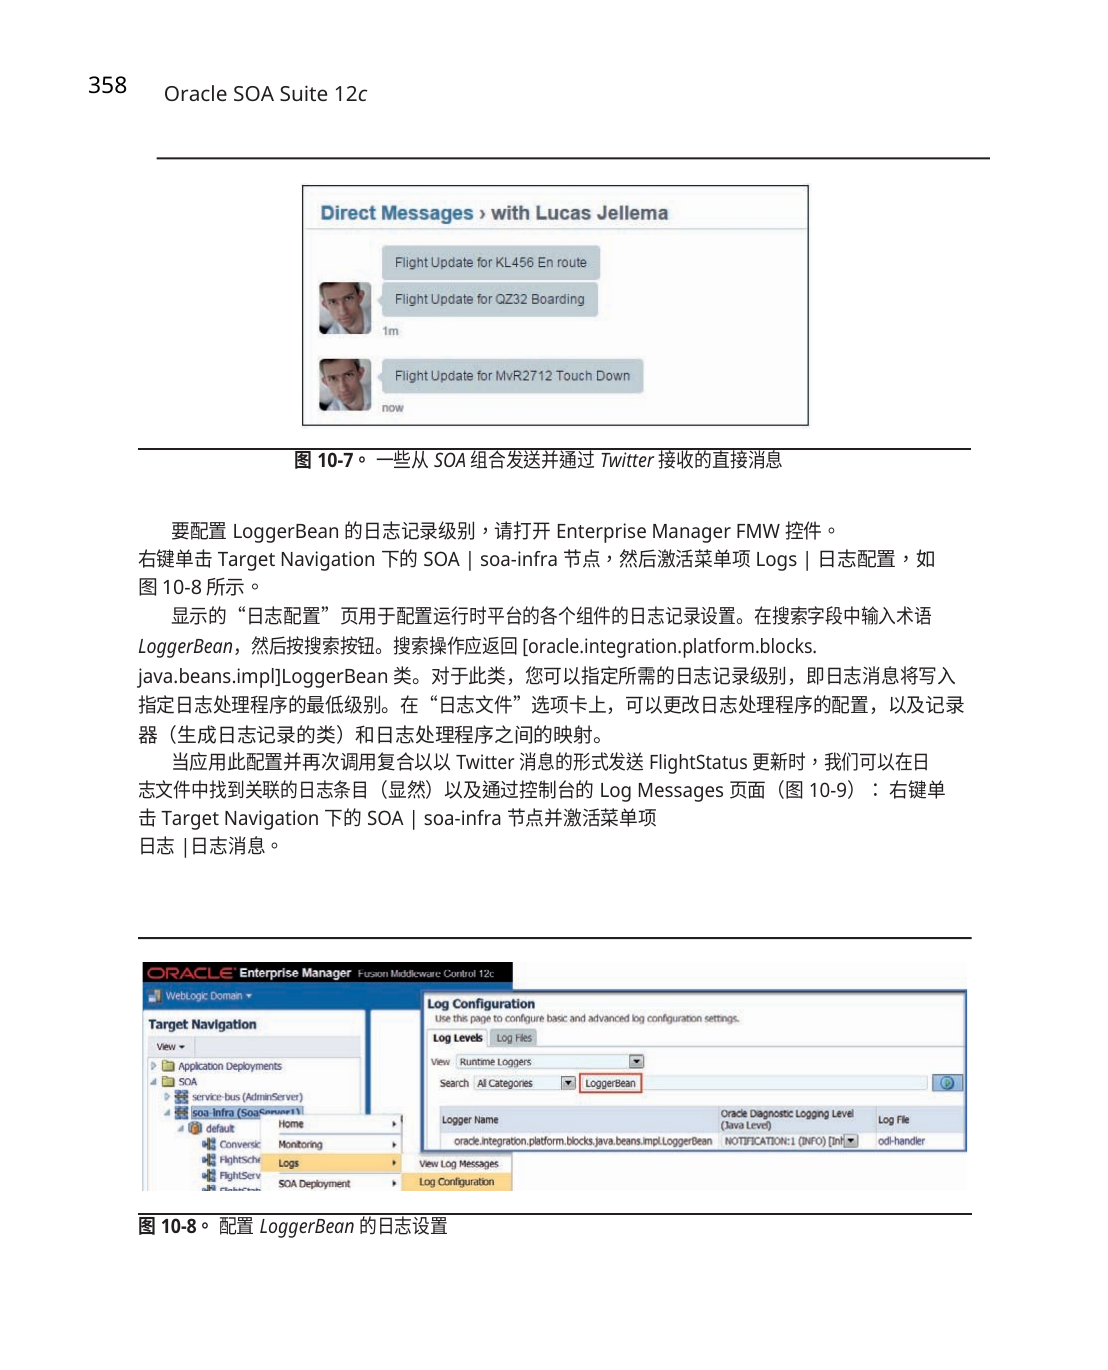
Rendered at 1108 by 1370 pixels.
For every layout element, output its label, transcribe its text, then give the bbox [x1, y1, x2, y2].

text 右键单击 Target Navigation 下的 SOA | soa-infra 节点，然后激活菜单项 Logs | 日志配置，如图10-8所示。 [138, 545, 941, 600]
text 当应用此配置并再次调用复合以以 Twitter 消息的形式发送 FlightStatus 更新时，我们可以在日志文件中找到关联的日志条目（显然）以及通过控制台的 Log Messages 页面（图 10-9）： 右键单击 Target Navigation 下的 SOA | soa-infra 节点并激活菜单项 [138, 749, 947, 831]
text 显示的“日志配置”页用于配置运行时平台的各个组件的日志记录设置。在搜索字段中输入术语 LoggerBean，然后按搜索按钮。搜索操作应返回 [oracle.integration.platform.blocks. java.beans.impl]LoggerBean 类。对于此类，您可以指定所需的日志记录级别，即日志消息将写入指定日志处理程序的最低级别。在“日志文件”选项卡上，可以更改日志处理程序的配置，以及记录器（生成日志记录的类）和日志处理程序之间的映射。 [138, 601, 970, 748]
text 图 10-7。 一些从 SOA 组合发送并通过 Twitter 接收的直接消息 [74, 443, 1004, 472]
text 要配置 LoggerBean 的日志记录级别，请打开 Enterprise Manager FMW 控件。 [171, 518, 1107, 545]
text 日志 |日志消息。 [138, 832, 1107, 859]
picture [142, 962, 968, 1191]
picture [300, 183, 812, 429]
text 图 10-8。 配置 LoggerBean 的日志设置 [138, 1209, 1107, 1238]
